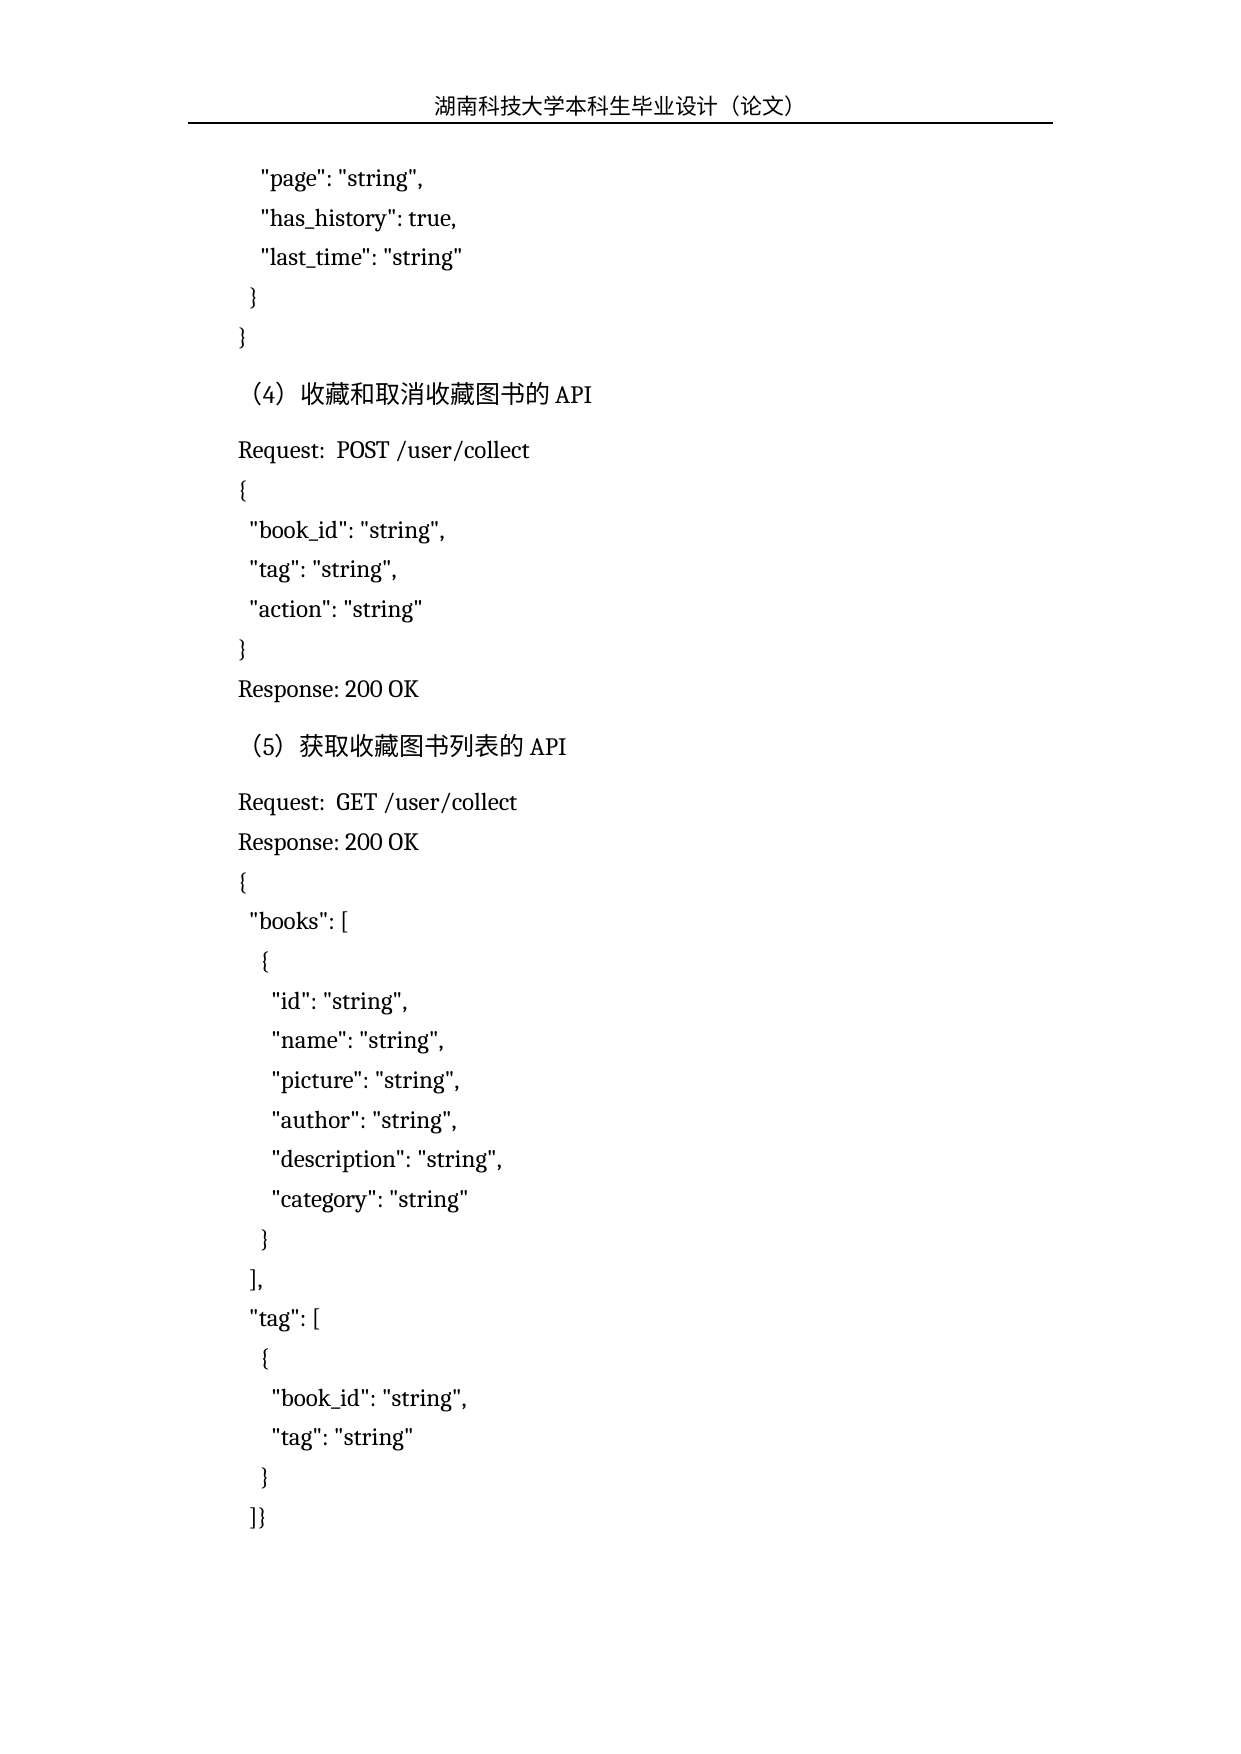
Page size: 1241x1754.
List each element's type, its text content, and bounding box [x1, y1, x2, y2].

text ], [187, 1263, 1053, 1295]
text } [187, 1461, 1053, 1493]
text { [187, 945, 1053, 978]
text "page": "string", [187, 162, 1053, 194]
text "tag": "string", [187, 553, 1053, 586]
text "tag": [ [187, 1302, 1053, 1335]
text "has_history": true, [187, 202, 1053, 234]
text "name": "string", [187, 1024, 1053, 1057]
text "book_id": "string", [187, 1382, 1053, 1414]
text } [187, 281, 1053, 313]
text "description": "string", [187, 1143, 1053, 1176]
text "last_time": "string" [187, 241, 1053, 274]
text "id": "string", [187, 985, 1053, 1017]
text （5）获取收藏图书列表的API [187, 712, 1053, 777]
text { [187, 1342, 1053, 1374]
text "tag": "string" [187, 1421, 1053, 1454]
text } [187, 633, 1053, 665]
text Request: POST /user/collect [187, 434, 1053, 467]
text "action": "string" [187, 593, 1053, 626]
text } [187, 321, 1053, 353]
text ]} [187, 1501, 1053, 1533]
text （4）收藏和取消收藏图书的API [187, 360, 1053, 425]
text Response: 200 OK [187, 826, 1053, 858]
text "books": [ [187, 905, 1053, 938]
text Response: 200 OK [187, 673, 1053, 705]
text { [187, 866, 1053, 898]
text { [187, 474, 1053, 507]
text "book_id": "string", [187, 514, 1053, 546]
text "author": "string", [187, 1104, 1053, 1136]
text } [187, 1223, 1053, 1255]
text "category": "string" [187, 1183, 1053, 1216]
text Request: GET /user/collect [187, 786, 1053, 819]
text "picture": "string", [187, 1064, 1053, 1097]
